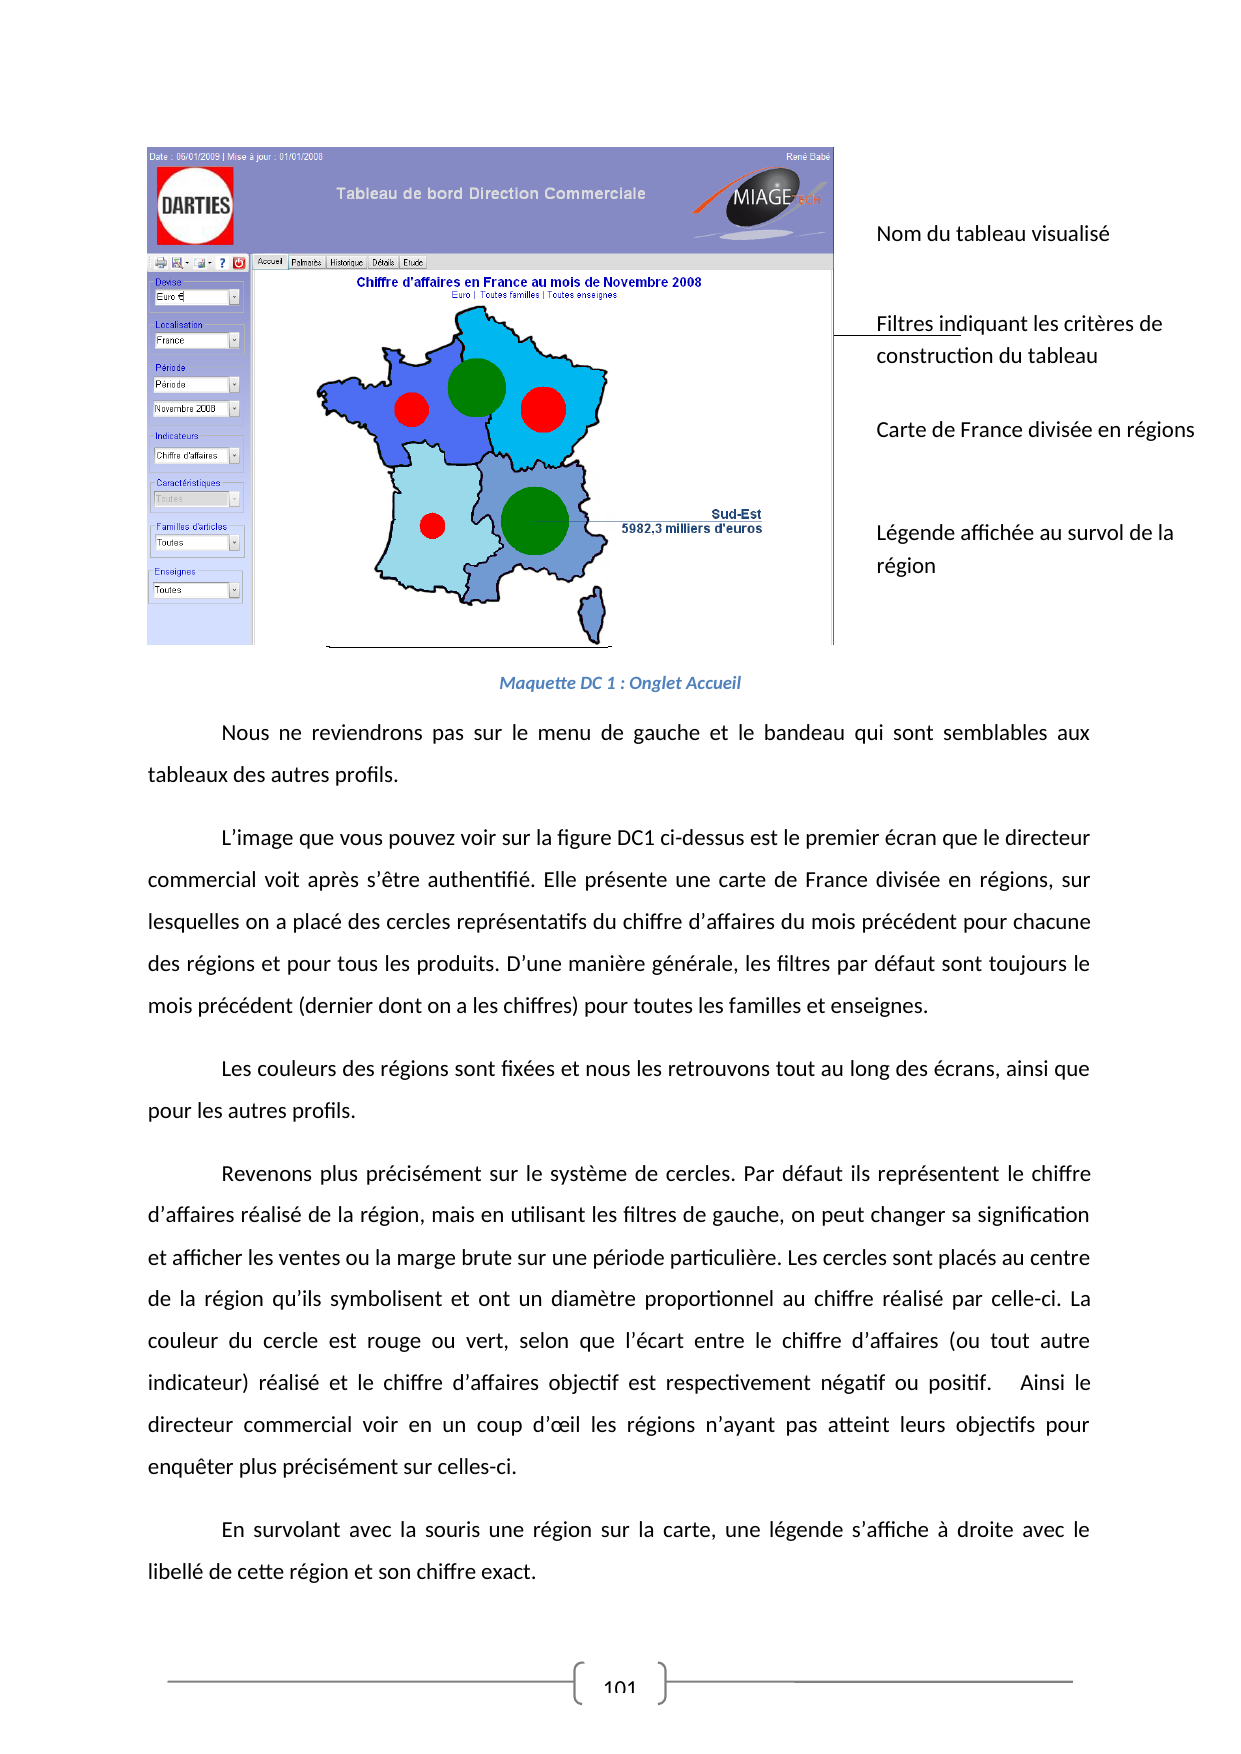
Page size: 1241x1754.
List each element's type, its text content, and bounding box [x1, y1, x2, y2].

text Revenons plus précisément sur le système de cercles. Par défaut ils représentent le chiffre d’affaires réalisé de la région, mais en utilisant les filtres de gauche, on peut changer sa signification et afficher les ventes ou la marge brute sur une période particulière. Les cercles sont placés au centre de la région qu’ils symbolisent et ont un diamètre proportionnel au chiffre réalisé par celle-ci. La couleur du cercle est rouge ou vert, selon que l’écart entre le chiffre d’affaires (ou tout autre indicateur) réalisé et le chiffre d’affaires objectif est respectivement négatif ou positif. Ainsi le directeur commercial voir en un coup d’œil les régions n’ayant pas atteint leurs objectifs pour enquêter plus précisément sur celles-ci. [148, 1159, 1093, 1481]
text Les couleurs des régions sont fixées et nous les retrouvons tout au long des écrans, ainsi que pour les autres profils. [148, 1054, 1093, 1124]
picture [147, 147, 834, 646]
text L’image que vous pouvez voir sur la figure DC1 ci-dessus est le premier écran que le directeur commercial voit après s’être authentifié. Elle présente une carte de France divisée en régions, sur lesquelles on a placé des cercles représentatifs du chiffre d’affaires du mois précédent pour chacune des régions et pour tous les produits. D’une manière générale, les filtres par défaut sont toujours le mois précédent (dernier dont on a les chiffres) pour toutes les familles et enseignes. [148, 823, 1093, 1019]
text Nous ne reviendrons pas sur le menu de gauche et le bandeau qui sont semblables aux tableaux des autres profils. [148, 718, 1093, 788]
text Maquette DC 1 : Onglet Accueil [148, 671, 1093, 694]
text En survolant avec la souris une région sur la carte, une légende s’affiche à droite avec le libellé de cette région et son chiffre exact. [148, 1515, 1093, 1585]
